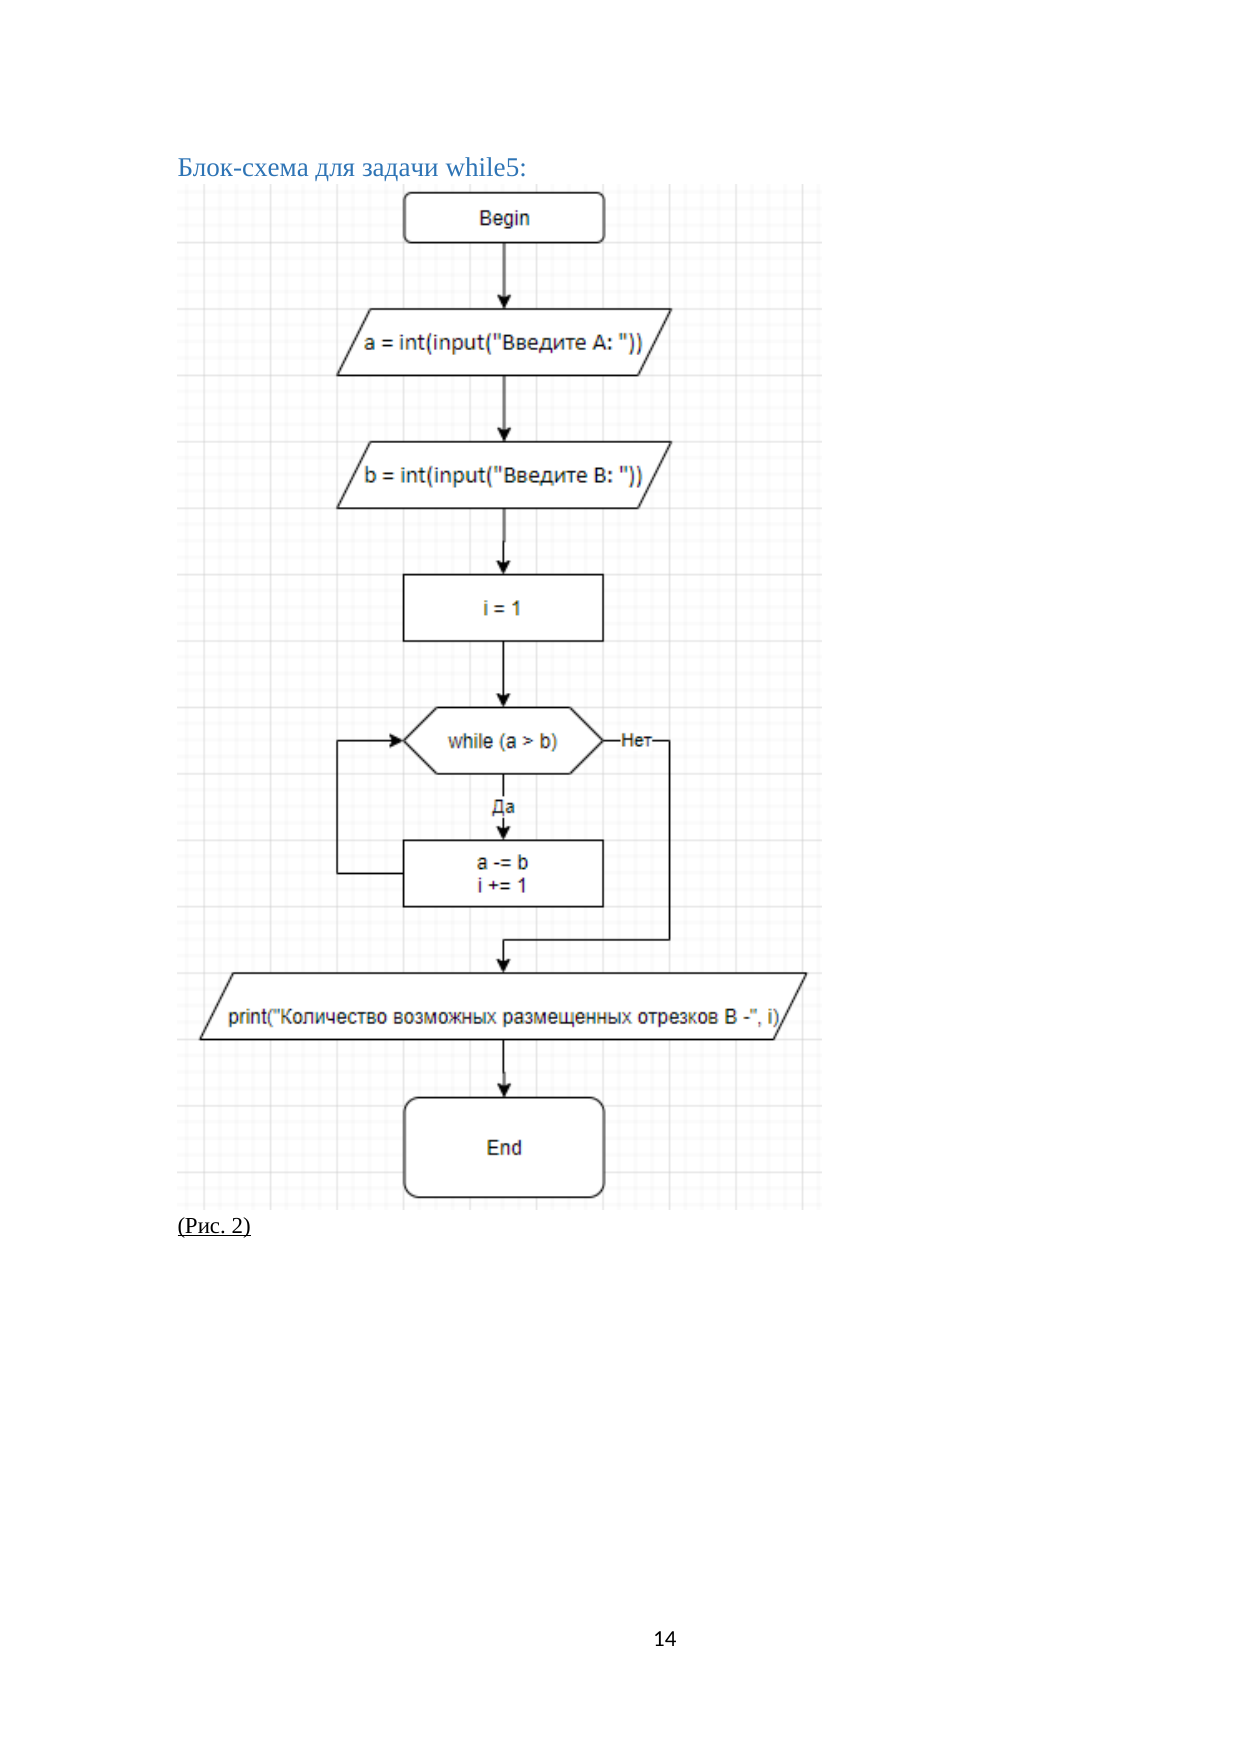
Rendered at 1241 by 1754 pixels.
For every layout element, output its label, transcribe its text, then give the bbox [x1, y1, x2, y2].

subtitle Блок-схема для задачи while5: [177, 151, 1152, 182]
picture [177, 184, 822, 1210]
text (Рис. 2) [177, 1212, 1152, 1238]
